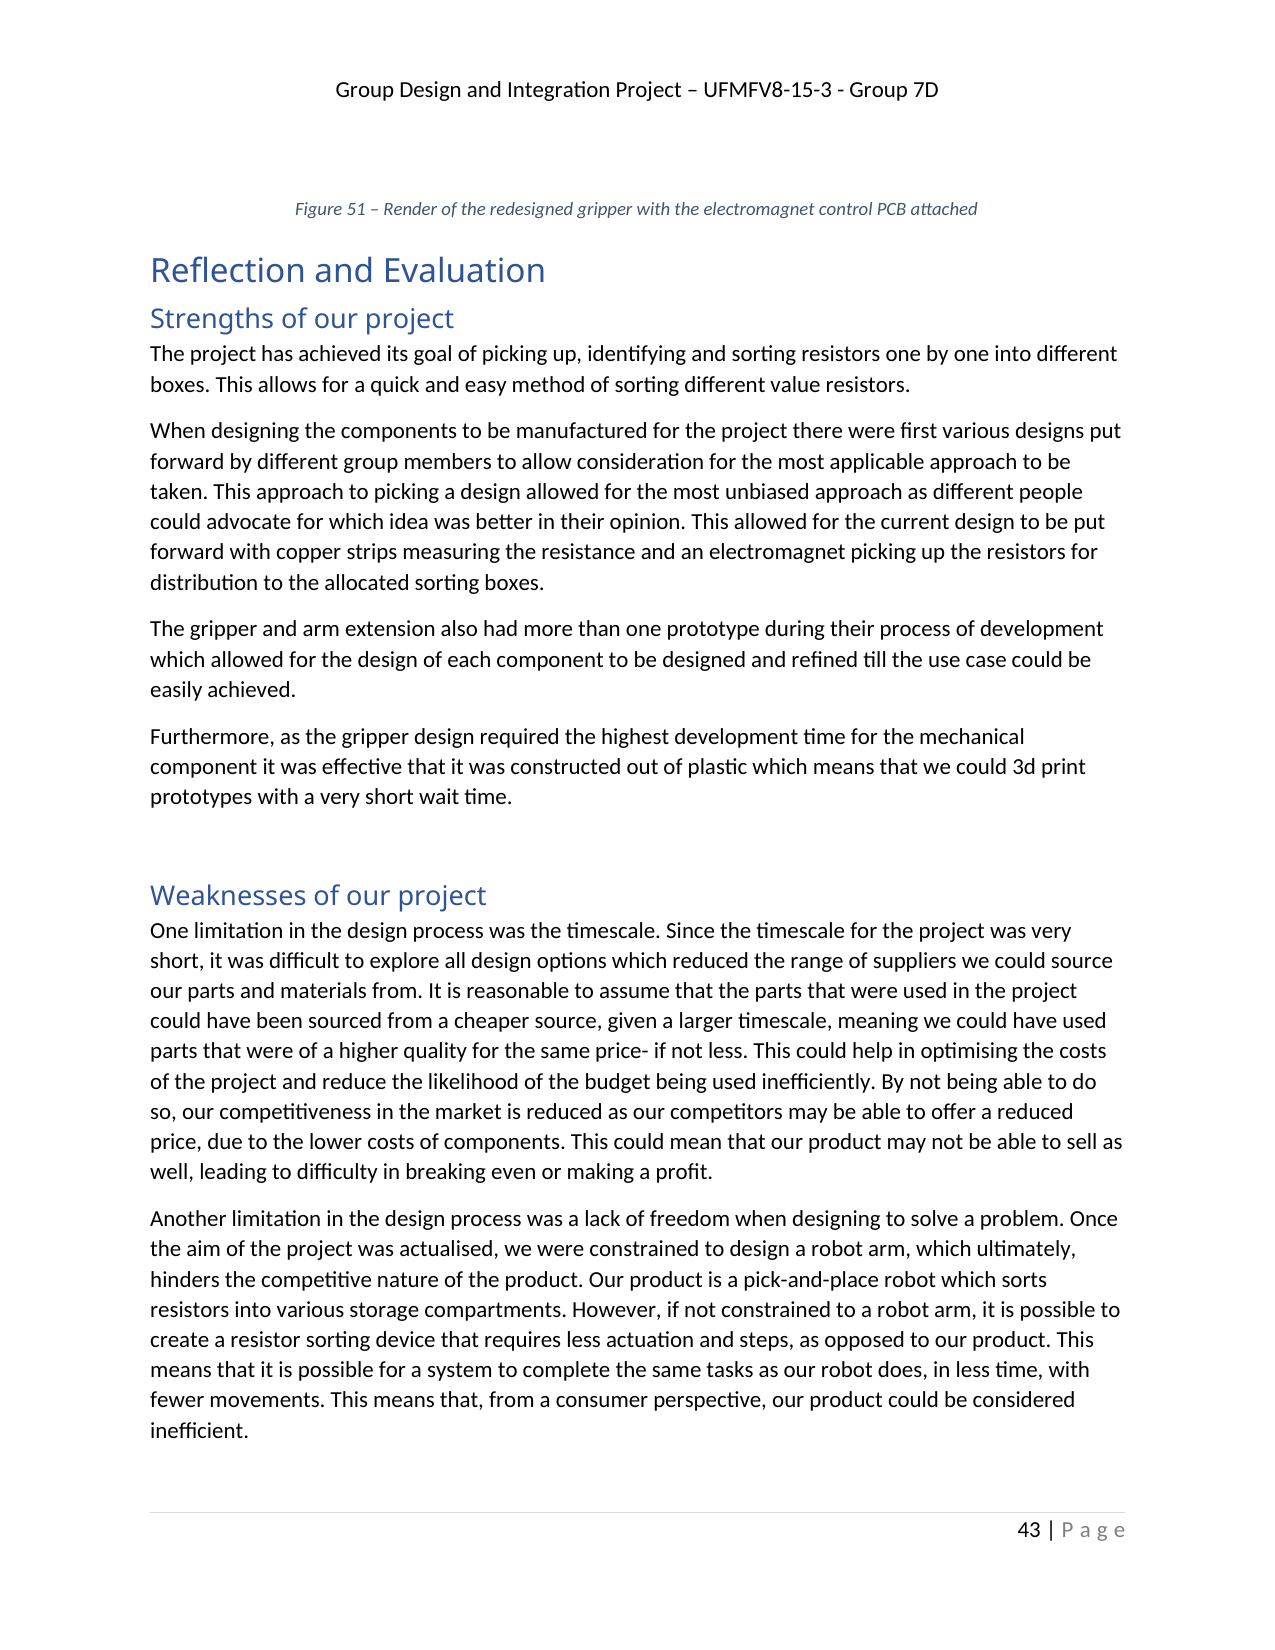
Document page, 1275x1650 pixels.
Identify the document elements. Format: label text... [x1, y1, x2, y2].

text The gripper and arm extension also had more than one prototype during their process of development which allowed for the design of each component to be designed and refined till the use case could be easily achieved. [150, 614, 1125, 703]
text When designing the components to be manufactured for the project there were first various designs put forward by different group members to allow consideration for the most applicable approach to be taken. This approach to picking a design allowed for the most unbiased approach as different people could advocate for which idea was better in their opinion. This allowed for the current design to be put forward with copper strips measuring the resistance and an electromagnet picking up the resistors for distribution to the allocated sorting boxes. [150, 417, 1125, 596]
subtitle Weaknesses of our project [150, 876, 1125, 913]
text Another limitation in the design process was a lack of freedom when designing to solve a problem. Once the aim of the project was actualised, we were constrained to design a robot arm, which ultimately, hinders the competitive nature of the product. Our product is a pick-and-place robot which sorts resistors into various storage compartments. However, if not constrained to a robot arm, it is possible to create a resistor sorting device that requires less actuation and steps, as opposed to our product. This means that it is possible for a system to complete the same tasks as our robot does, in less time, with fewer movements. This means that, from a consumer perspective, our product could be considered inefficient. [150, 1204, 1125, 1444]
text Furthermore, as the gripper design required the highest development time for the mechanical component it was effective that it was constructed out of plastic which means that we could 3d print prototypes with a very short wait time. [150, 722, 1125, 810]
subtitle Strengths of our project [150, 300, 1125, 337]
text The project has achieved its goal of picking up, identifying and sorting resistors one by one into different boxes. This allows for a quick and easy method of sorting different value resistors. [150, 339, 1125, 398]
text Figure 51 – Render of the redesigned gripper with the electromagnet control PCB attached [150, 197, 1125, 220]
subtitle Reflection and Evaluation [150, 247, 1125, 292]
text One limitation in the design process was the timescale. Since the timescale for the project was very short, it was difficult to explore all design options which reduced the range of suppliers we could source our parts and materials from. It is reasonable to assume that the parts that were used in the project could have been sourced from a cheaper source, given a larger timescale, meaning we could have used parts that were of a higher quality for the same price- if not less. This could help in optimising the costs of the project and reduce the likelihood of the budget being used inefficiently. By not being able to do so, our competitiveness in the market is reduced as our competitors may be able to offer a reduced price, due to the lower costs of components. This could mean that our product may not be able to sell as well, leading to difficulty in breaking even or making a profit. [150, 916, 1125, 1185]
